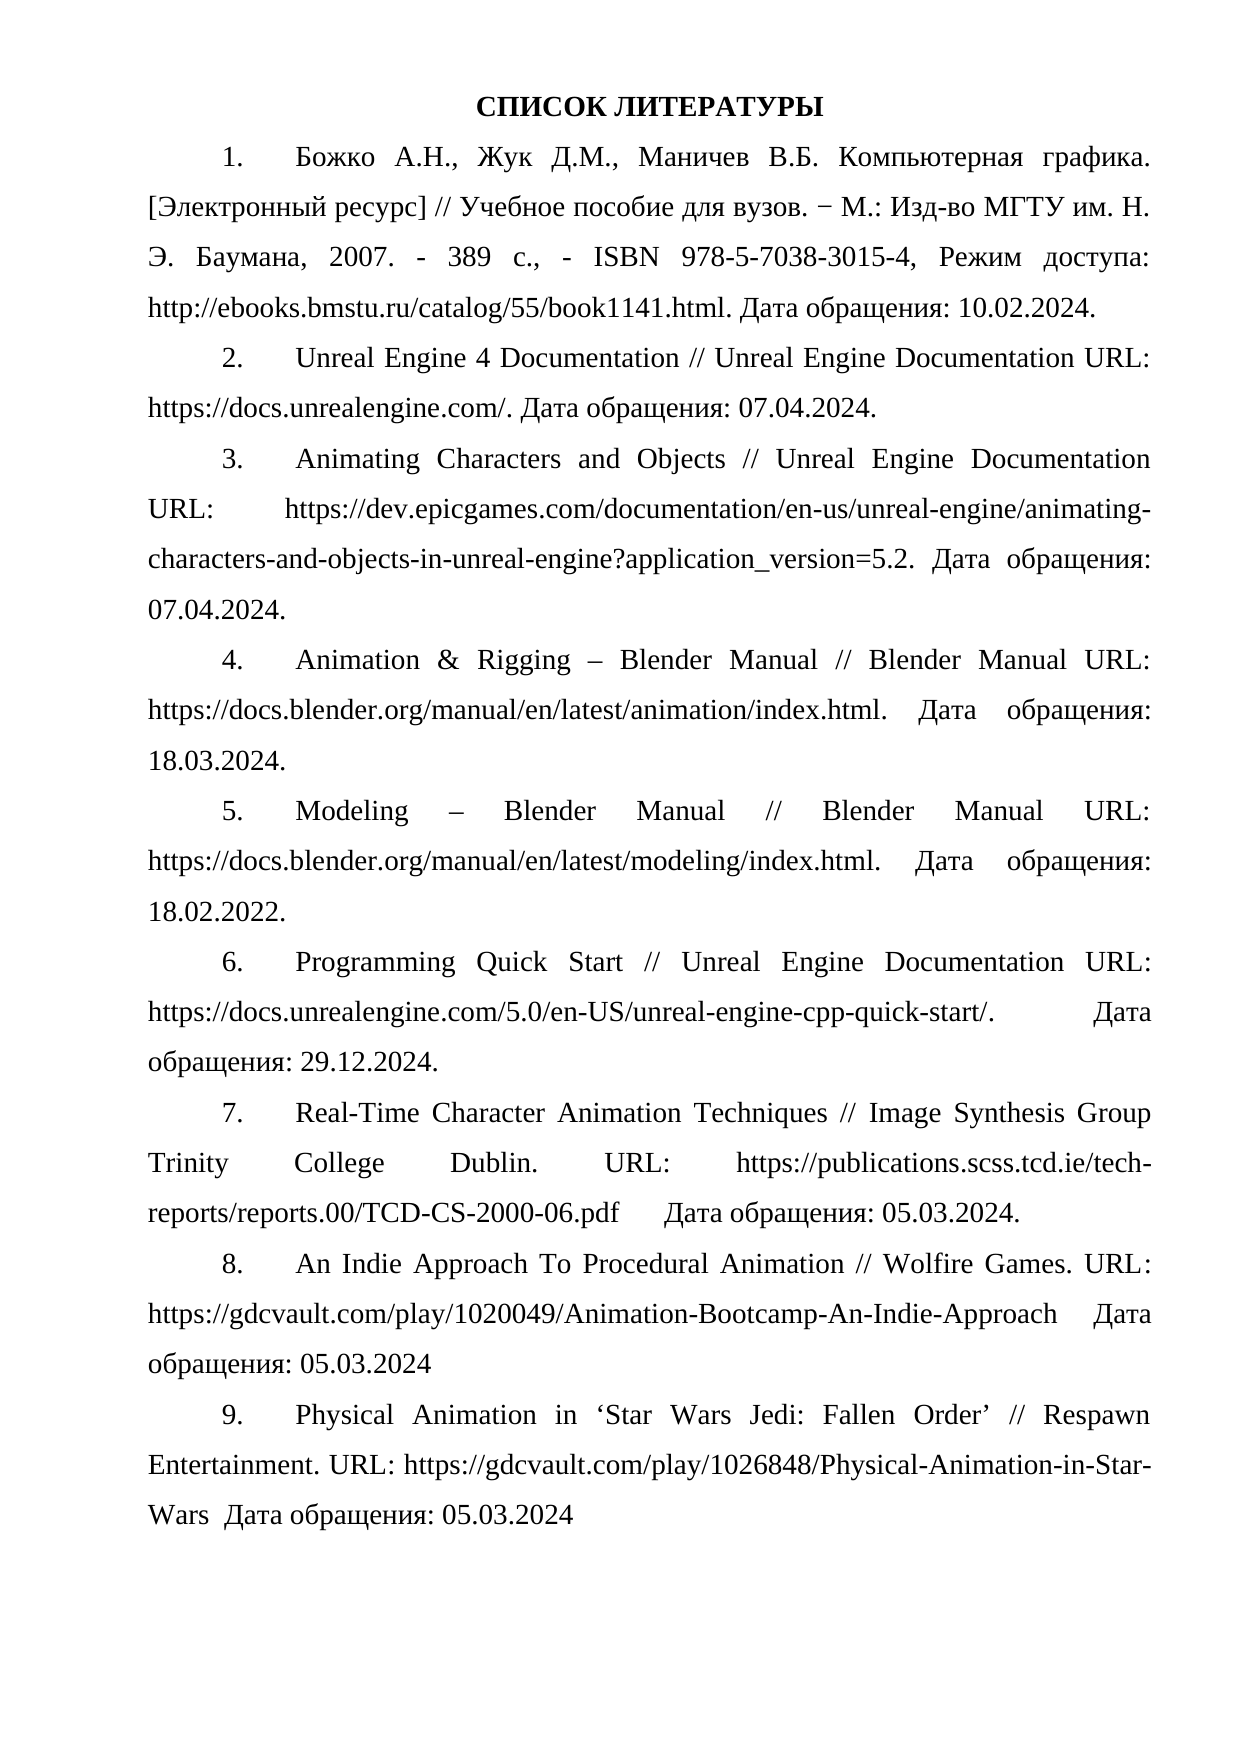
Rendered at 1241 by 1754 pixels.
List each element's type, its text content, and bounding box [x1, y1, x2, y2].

list An Indie Approach To Procedural Animation // Wolfire Games. URL: https://gdcvault.com/play/1020049/Animation-Bootcamp-An-Indie-Approach Дата обращения: 05.03.2024 [148, 1246, 1152, 1380]
list Animating Characters and Objects // Unreal Engine Documentation URL: https://dev.epicgames.com/documentation/en-us/unreal-engine/animating-characters-and-objects-in-unreal-engine?application_version=5.2. Дата обращения: 07.04.2024. [148, 441, 1152, 625]
list Physical Animation in ‘Star Wars Jedi: Fallen Order’ // Respawn Entertainment. URL: https://gdcvault.com/play/1026848/Physical-Animation-in-Star-Wars Дата обращения: 05.03.2024 [148, 1397, 1152, 1531]
list Божко А.Н., Жук Д.М., Маничев В.Б. Компьютерная графика. [Электронный ресурс] // Учебное пособие для вузов. − М.: Изд-во МГТУ им. Н. Э. Баумана, 2007. - 389 с., - ISBN 978-5-7038-3015-4, Режим доступа: http://ebooks.bmstu.ru/catalog/55/book1141.html. Дата обращения: 10.02.2024. [148, 139, 1152, 323]
list Modeling – Blender Manual // Blender Manual URL: https://docs.blender.org/manual/en/latest/modeling/index.html. Дата обращения: 18.02.2022. [148, 793, 1152, 927]
list Unreal Engine 4 Documentation // Unreal Engine Documentation URL: https://docs.unrealengine.com/. Дата обращения: 07.04.2024. [148, 340, 1152, 424]
list Programming Quick Start // Unreal Engine Documentation URL: https://docs.unrealengine.com/5.0/en-US/unreal-engine-cpp-quick-start/. Дата обращения: 29.12.2024. [148, 944, 1152, 1078]
list Animation & Rigging – Blender Manual // Blender Manual URL: https://docs.blender.org/manual/en/latest/animation/index.html. Дата обращения: 18.03.2024. [148, 642, 1152, 776]
list Real-Time Character Animation Techniques // Image Synthesis Group Trinity College Dublin. URL: https://publications.scss.tcd.ie/tech-reports/reports.00/TCD-CS-2000-06.pdf Дата обращения: 05.03.2024. [148, 1095, 1152, 1229]
text СПИСОК ЛИТЕРАТУРЫ [148, 89, 1152, 122]
